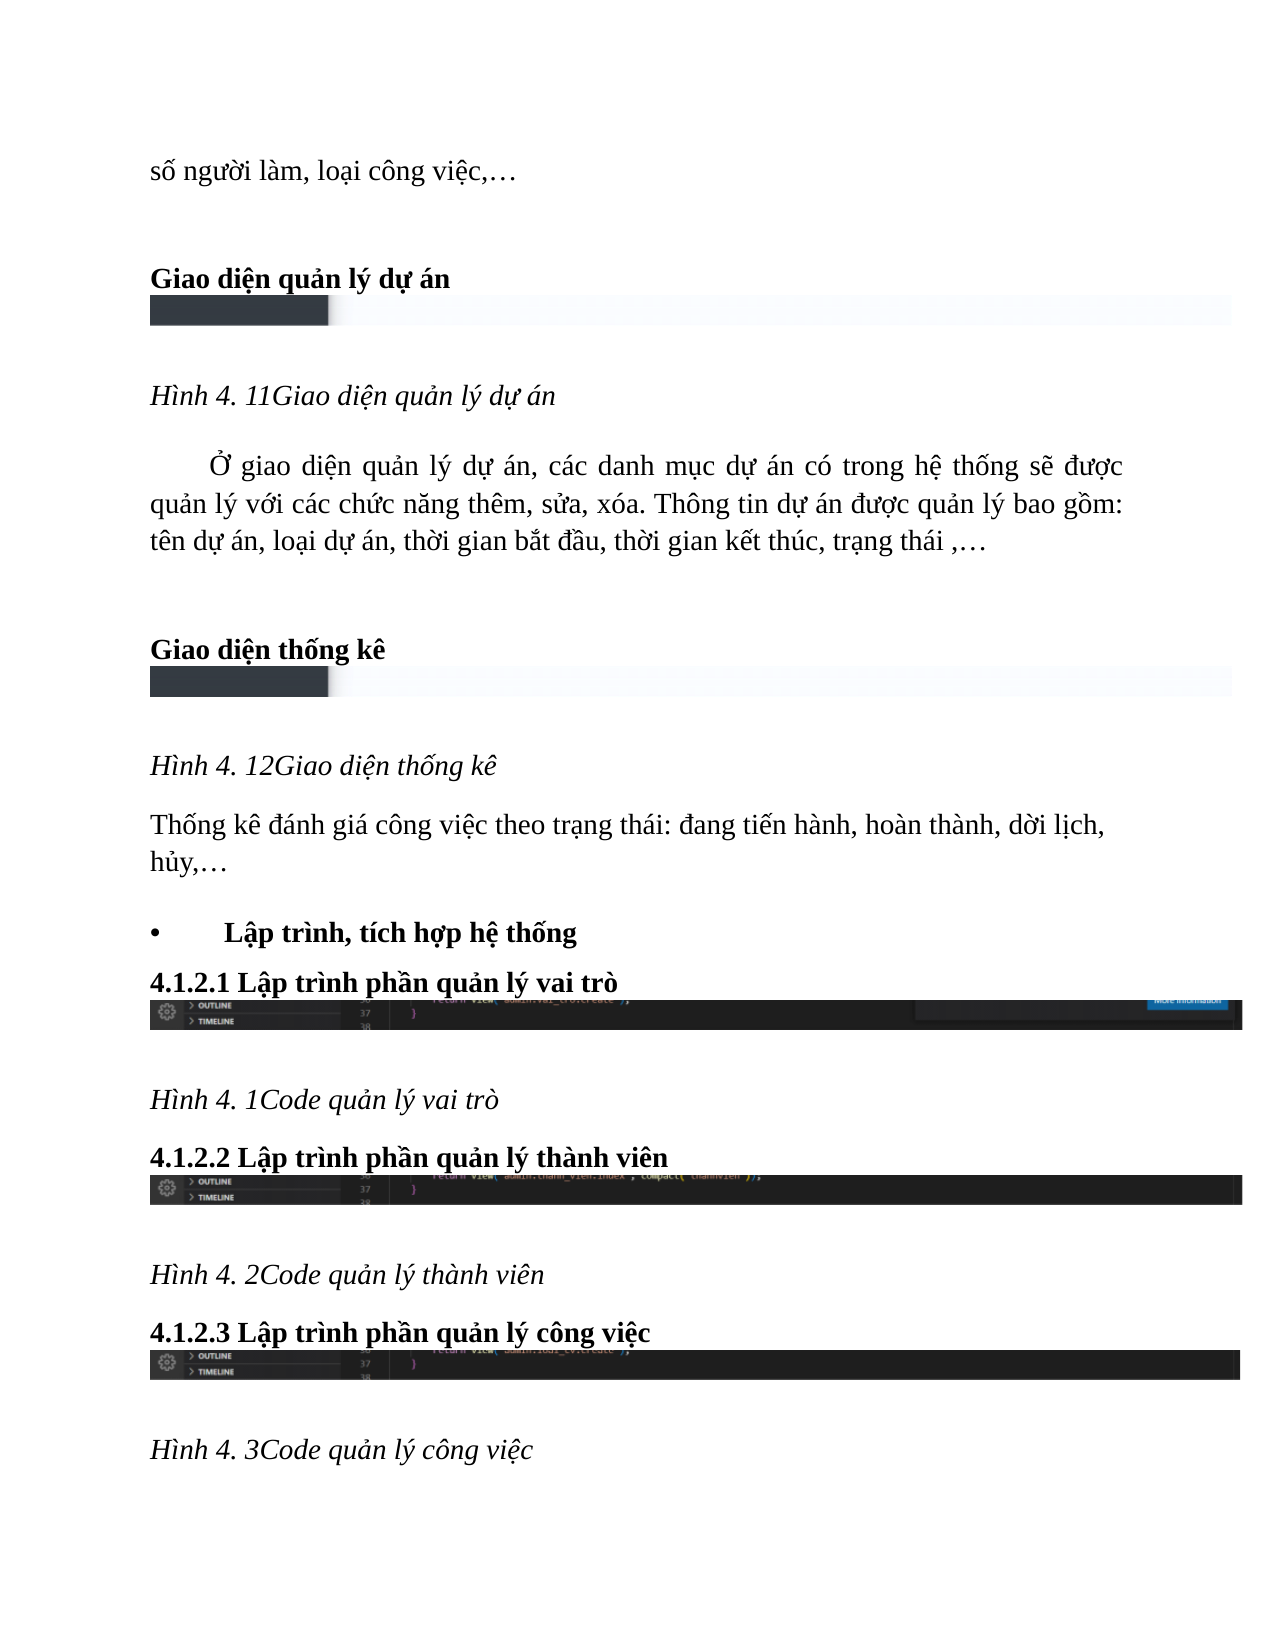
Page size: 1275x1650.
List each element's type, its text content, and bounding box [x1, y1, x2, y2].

text Hình 4. 12Giao diện thống kê [150, 746, 1125, 783]
list Lập trình, tích hợp hệ thống [138, 912, 1125, 950]
text Giao diện thống kê [150, 629, 1125, 666]
text Hình 4. 3Code quản lý công việc [150, 1429, 1125, 1467]
text Ở giao diện quản lý dự án, các danh mục dự án có trong hệ thống sẽ được quản lý với các chức năng thêm, sửa, xóa. Thông tin dự án được quản lý bao gồm: tên dự án, loại dự án, thời gian bắt đầu, thời gian kết thúc, trạng thái ,… [150, 446, 1125, 558]
text 4.1.2.2 Lập trình phần quản lý thành viên [150, 1137, 1125, 1175]
text Hình 4. 1Code quản lý vai trò [150, 1079, 1125, 1117]
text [150, 150, 1125, 187]
text Hình 4. 11Giao diện quản lý dự án [150, 375, 1125, 412]
text 4.1.2.1 Lập trình phần quản lý vai trò [150, 962, 1125, 1000]
text Thống kê đánh giá công việc theo trạng thái: đang tiến hành, hoàn thành, dời lịch, hủy,… [150, 804, 1125, 879]
text 4.1.2.3 Lập trình phần quản lý công việc [150, 1312, 1125, 1350]
text Giao diện quản lý dự án [150, 258, 1125, 295]
text Hình 4. 2Code quản lý thành viên [150, 1254, 1125, 1292]
